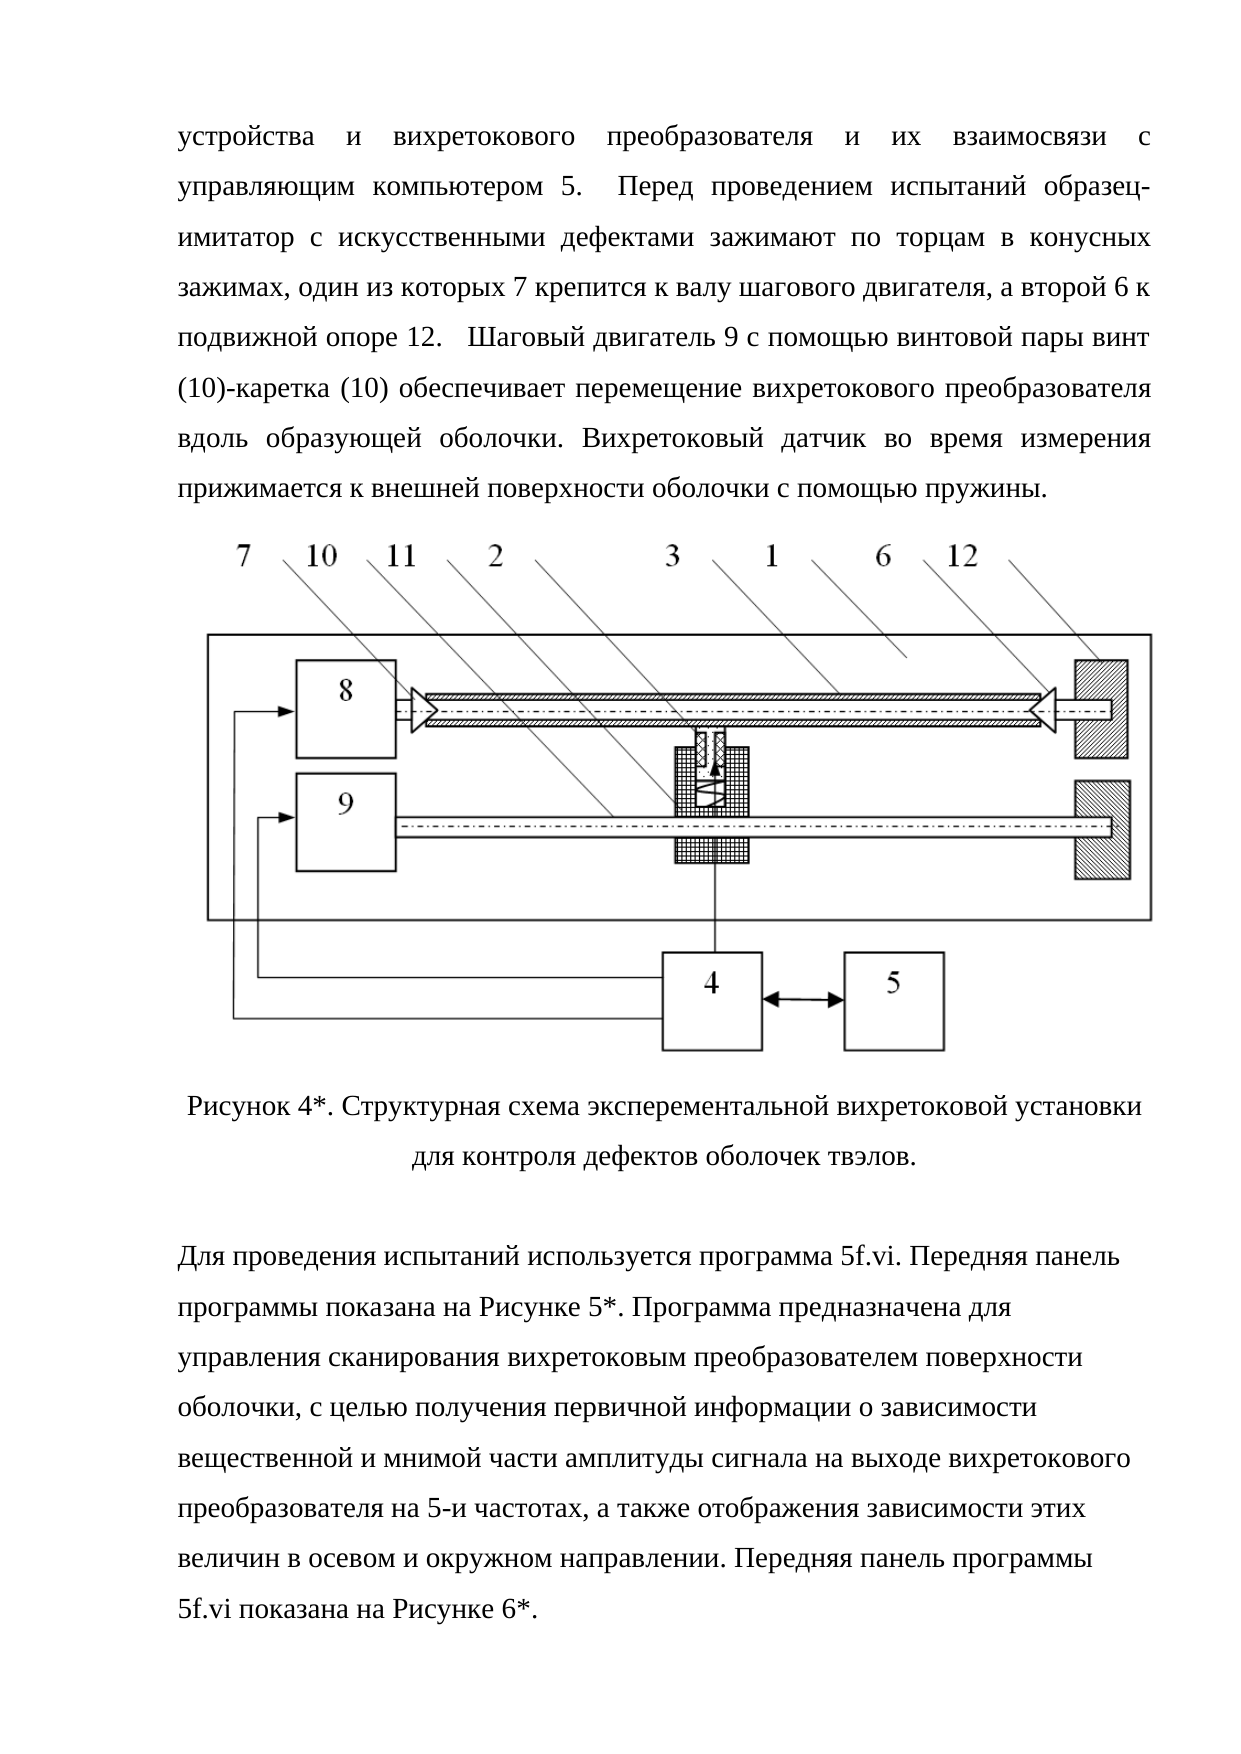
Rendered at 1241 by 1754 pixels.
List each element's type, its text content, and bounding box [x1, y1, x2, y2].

picture [177, 520, 1188, 1074]
text Рисунок 4*. Структурная схема эксперементальной вихретоковой установки для контроля дефектов оболочек твэлов. [177, 1088, 1152, 1171]
text Для проведения испытаний используется программа 5f.vi. Передняя панель программы показана на Рисунке 5*. Программа предназначена для управления сканирования вихретоковым преобразователем поверхности оболочки, с целью получения первичной информации о зависимости вещественной и мнимой части амплитуды сигнала на выходе вихретокового преобразователя на 5-и частотах, а также отображения зависимости этих величин в осевом и окружном направлении. Передняя панель программы 5f.vi показана на Рисунке 6*. [177, 1238, 1152, 1624]
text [177, 118, 1152, 504]
